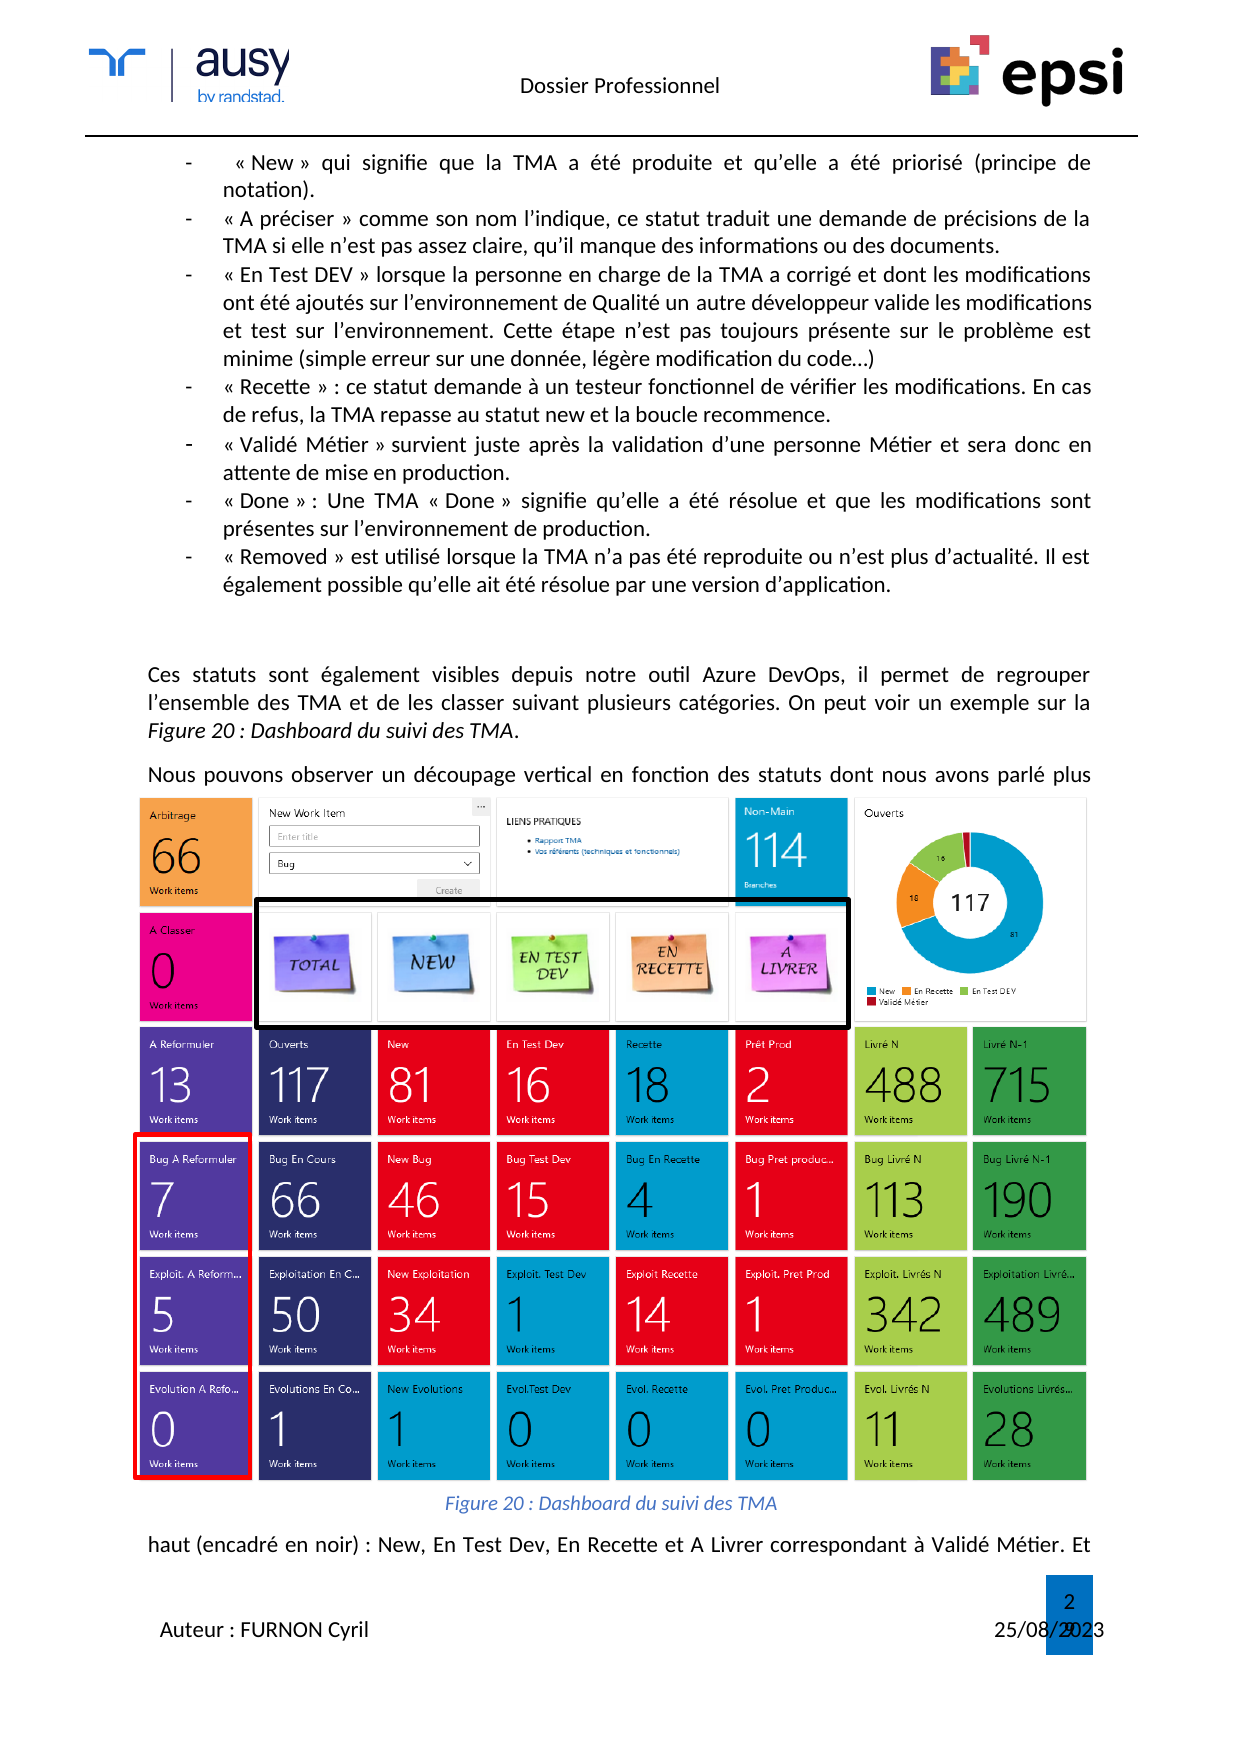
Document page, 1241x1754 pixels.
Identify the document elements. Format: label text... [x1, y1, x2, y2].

list « Removed » est utilisé lorsque la TMA n’a pas été reproduite ou n’est plus d’actualité. Il est également possible qu’elle ait été résolue par une version d’application. [185, 542, 1093, 598]
list « En Test DEV » lorsque la personne en charge de la TMA a corrigé et dont les modifications ont été ajoutés sur l’environnement de Qualité un autre développeur valide les modifications et test sur l’environnement. Cette étape n’est pas toujours présente sur le problème est minime (simple erreur sur une donnée, légère modification du code…) [185, 260, 1093, 372]
text Ces statuts sont également visibles depuis notre outil Azure DevOps, il permet de regrouper l’ensemble des TMA et de les classer suivant plusieurs catégories. On peut voir un exemple sur la Figure 20 : Dashboard du suivi des TMA. [148, 660, 1093, 744]
list « New » qui signifie que la TMA a été produite et qu’elle a été priorisé (principe de notation). [185, 148, 1093, 204]
picture [88, 48, 289, 102]
picture [129, 794, 1092, 1484]
list « Recette » : ce statut demande à un testeur fonctionnel de vérifier les modifications. En cas de refus, la TMA repasse au statut new et la boucle recommence. [185, 372, 1093, 428]
list « A préciser » comme son nom l’indique, ce statut traduit une demande de précisions de la TMA si elle n’est pas assez claire, qu’il manque des informations ou des documents. [185, 204, 1093, 260]
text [148, 761, 1093, 1558]
list « Validé Métier » survient juste après la validation d’une personne Métier et sera donc en attente de mise en production. [185, 428, 1093, 486]
list « Done » : Une TMA « Done » signifie qu’elle a été résolue et que les modifications sont présentes sur l’environnement de production. [185, 486, 1093, 542]
